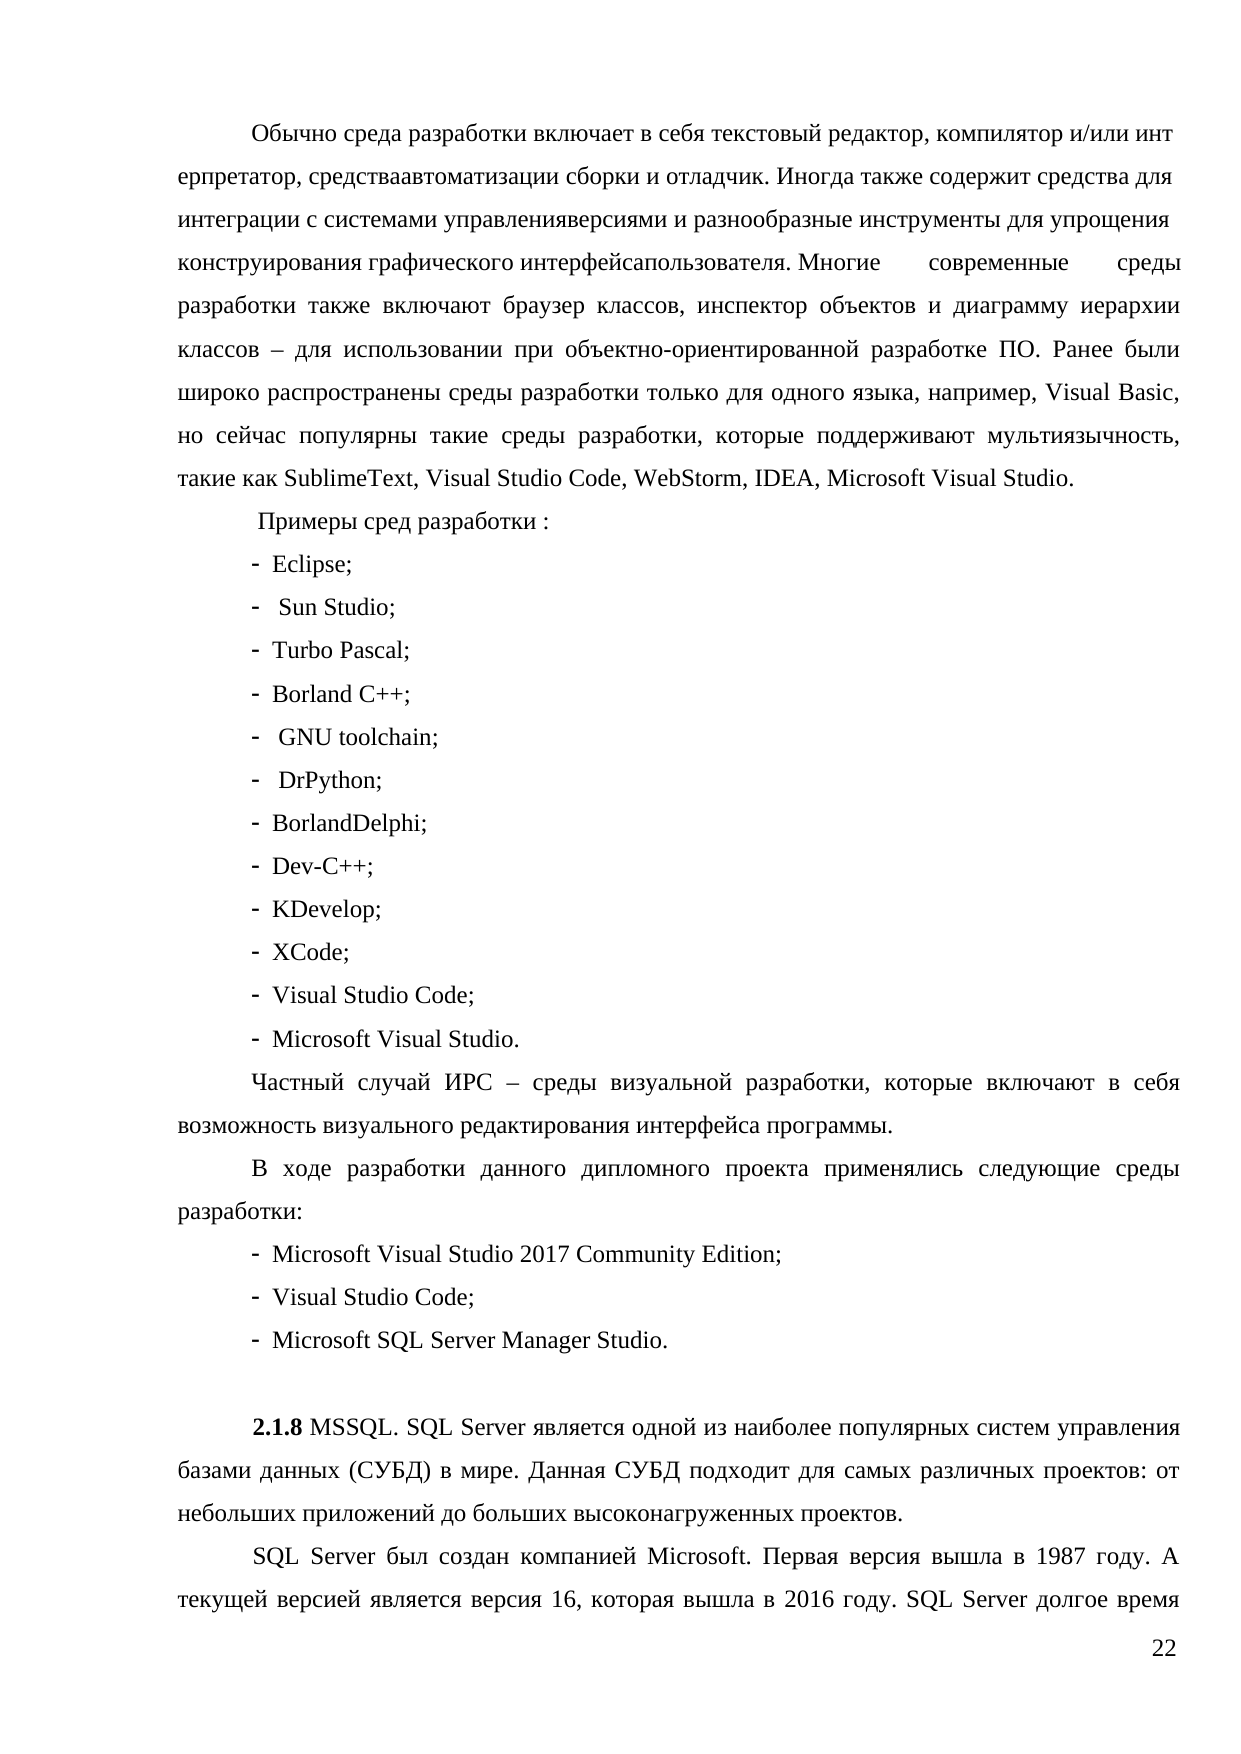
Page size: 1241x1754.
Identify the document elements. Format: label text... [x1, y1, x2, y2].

list Microsoft SQL Server Manager Studio. [177, 1326, 1181, 1354]
list Dev-C++; [177, 851, 1181, 880]
list Visual Studio Code; [177, 981, 1181, 1009]
list GNU toolchain; [177, 722, 1181, 751]
list DrPython; [177, 765, 1181, 794]
list Visual Studio Code; [177, 1282, 1181, 1311]
list Eclipse; [177, 549, 1181, 578]
text В ходе разработки данного дипломного проекта применялись следующие среды разработки: [177, 1153, 1181, 1225]
list KDevelop; [177, 894, 1181, 923]
list Microsoft Visual Studio. [177, 1024, 1181, 1052]
text Частный случай ИРС – среды визуальной разработки, которые включают в себя возможность визуального редактирования интерфейса программы. [177, 1067, 1181, 1139]
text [177, 1541, 1181, 1613]
text Обычно среда разработки включает в себя текстовый редактор, компилятор и/или интерпретатор, средстваавтоматизации сборки и отладчик. Иногда также содержит средства для интеграции с системами управленияверсиями и разнообразные инструменты для упрощения конструирования графического интерфейсапользователя. Многие современные среды разработки также включают браузер классов, инспектор объектов и диаграмму иерархии классов – для использовании при объектно-ориентированной разработке ПО. Ранее были широко распространены среды разработки только для одного языка, например, Visual Basic, но сейчас популярны такие среды разработки, которые поддерживают мультиязычность, такие как SublimeText, Visual Studio Code, WebStorm, IDEA, Microsoft Visual Studio. [177, 118, 1181, 492]
list XCode; [177, 937, 1181, 966]
list Sun Studio; [177, 592, 1181, 621]
list Borland C++; [177, 679, 1181, 707]
list Turbo Pascal; [177, 636, 1181, 664]
list BorlandDelphi; [177, 808, 1181, 837]
text Примеры сред разработки : [177, 506, 1181, 535]
list Microsoft Visual Studio 2017 Community Edition; [177, 1239, 1181, 1268]
text 2.1.8 MSSQL. SQL Server является одной из наиболее популярных систем управления базами данных (СУБД) в мире. Данная СУБД подходит для самых различных проектов: от небольших приложений до больших высоконагруженных проектов. [177, 1412, 1181, 1527]
